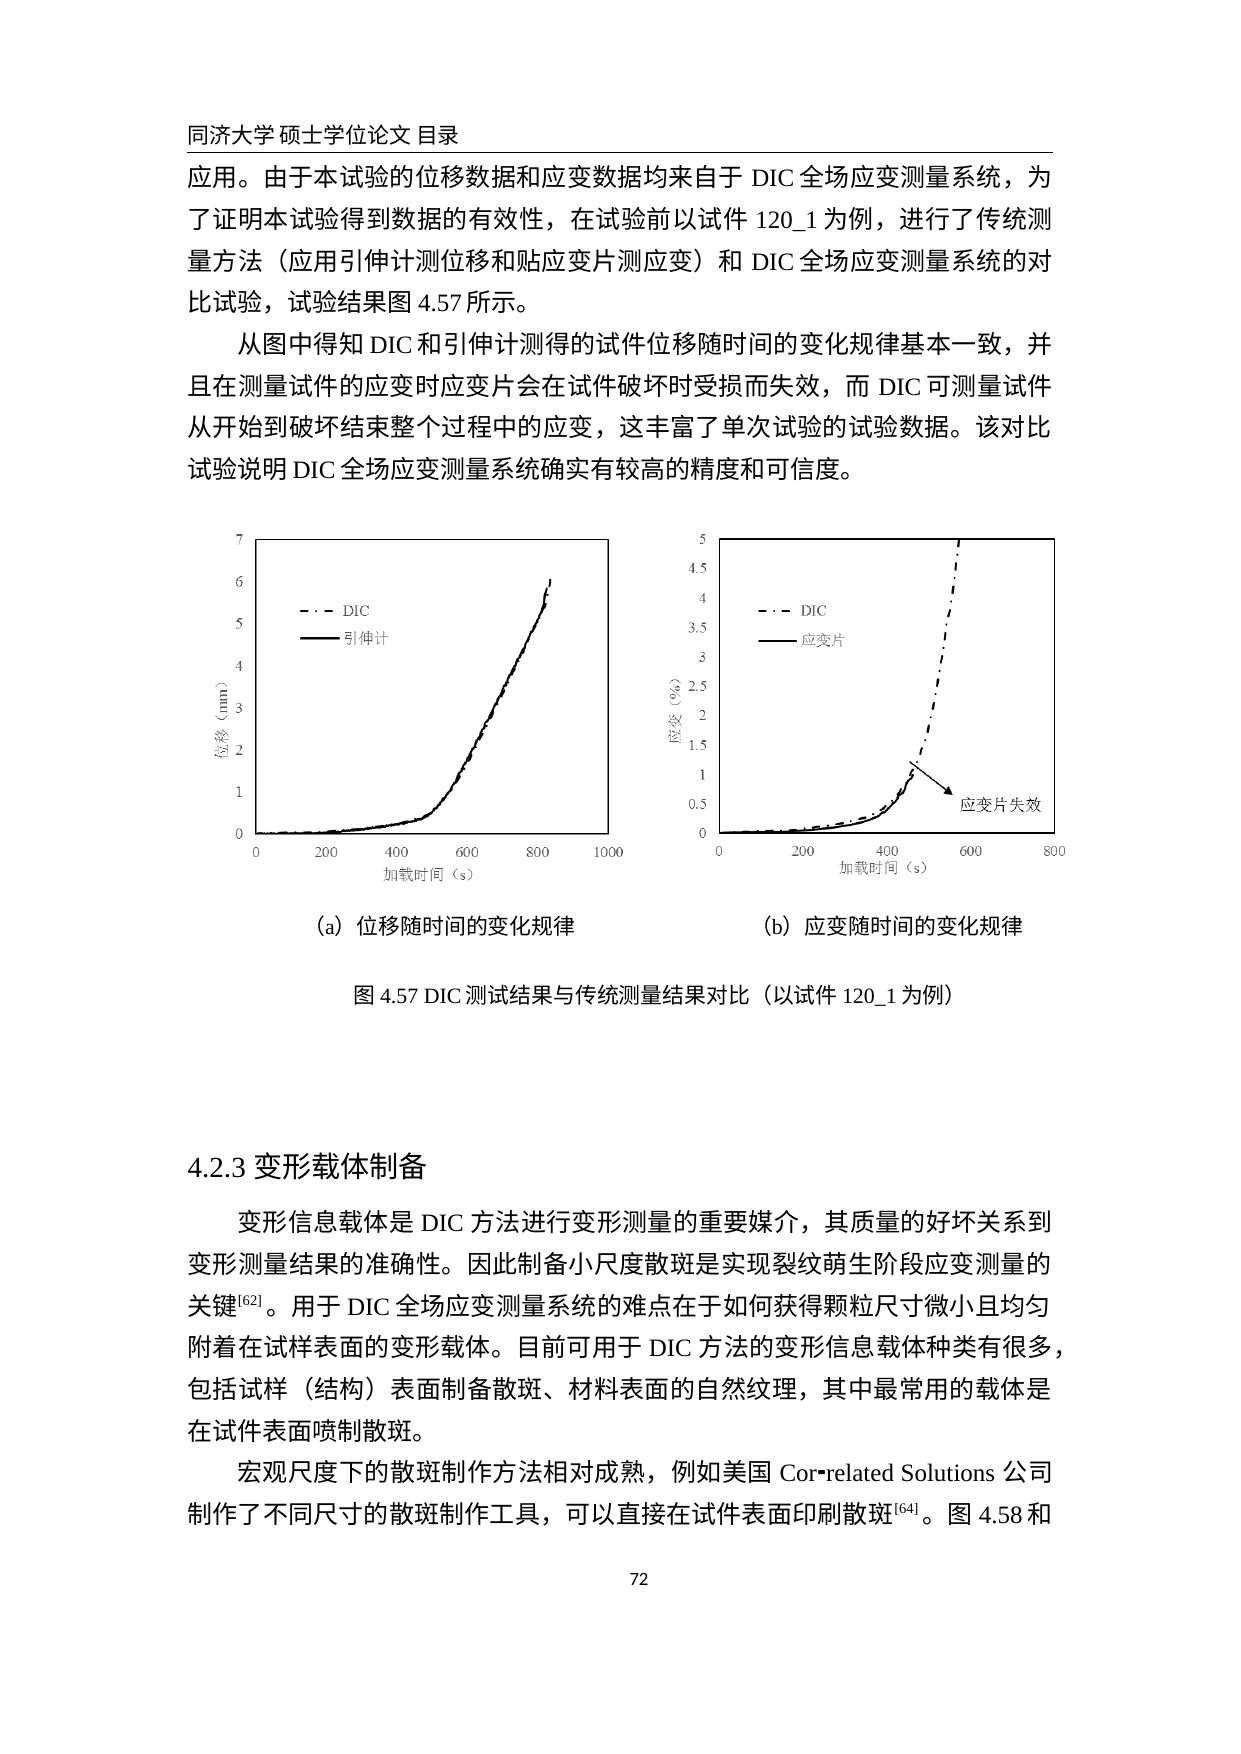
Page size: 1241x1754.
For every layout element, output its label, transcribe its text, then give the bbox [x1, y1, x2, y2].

picture [198, 528, 632, 887]
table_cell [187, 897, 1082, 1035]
list 变形载体制备 [187, 1143, 1053, 1186]
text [187, 153, 1053, 320]
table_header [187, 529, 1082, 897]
text 从图中得知DIC和引伸计测得的试件位移随时间的变化规律基本一致，并且在测量试件的应变时应变片会在试件破坏时受损而失效，而DIC可测量试件从开始到破坏结束整个过程中的应变，这丰富了单次试验的试验数据。该对比试验说明DIC全场应变测量系统确实有较高的精度和可信度。 [187, 320, 1053, 487]
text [187, 1448, 1053, 1532]
picture [652, 528, 1074, 879]
text 变形信息载体是 DIC 方法进行变形测量的重要媒介，其质量的好坏关系到变形测量结果的准确性。因此制备小尺度散斑是实现裂纹萌生阶段应变测量的关键[62] 。用于DIC全场应变测量系统的难点在于如何获得颗粒尺寸微小且均匀附着在试样表面的变形载体。目前可用于 DIC 方法的变形信息载体种类有很多，包括试样（结构）表面制备散斑、材料表面的自然纹理，其中最常用的载体是在试件表面喷制散斑。 [187, 1198, 1053, 1448]
